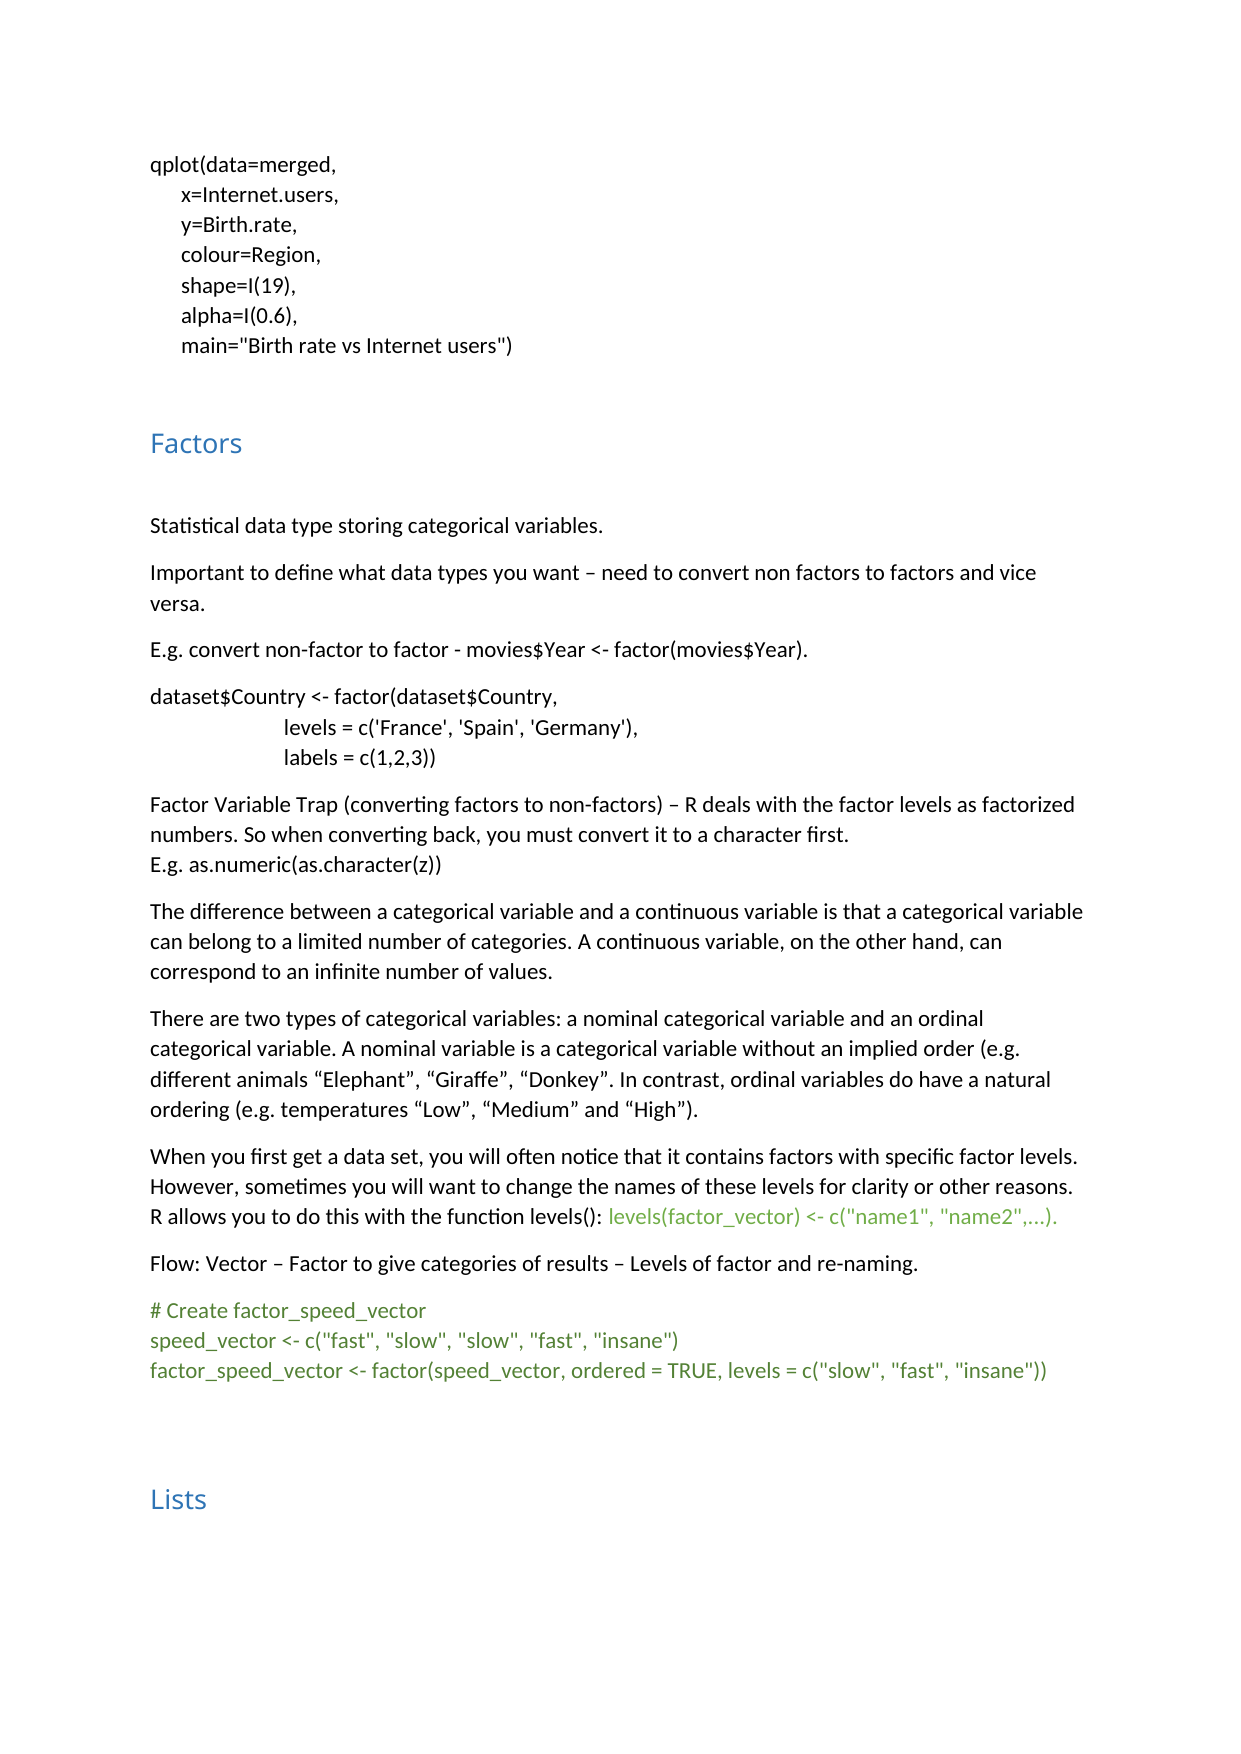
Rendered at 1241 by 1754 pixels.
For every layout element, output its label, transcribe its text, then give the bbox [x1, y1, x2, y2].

text Statistical data type storing categorical variables. [150, 512, 1090, 540]
text Flow: Vector – Factor to give categories of results – Levels of factor and re-naming. [150, 1249, 1090, 1277]
text There are two types of categorical variables: a nominal categorical variable and an ordinal categorical variable. A nominal variable is a categorical variable without an implied order (e.g. different animals “Elephant”, “Giraffe”, “Donkey”. In contrast, ordinal variables do have a natural ordering (e.g. temperatures “Low”, “Medium” and “High”). [150, 1004, 1090, 1123]
text Factor Variable Trap (converting factors to non-factors) – R deals with the factor levels as factorized numbers. So when converting back, you must convert it to a character first. E.g. as.numeric(as.character(z)) [150, 790, 1090, 878]
text # Create factor_speed_vector speed_vector <- c("fast", "slow", "slow", "fast", "insane") factor_speed_vector <- factor(speed_vector, ordered = TRUE, levels = c("slow", "fast", "insane")) [150, 1296, 1090, 1415]
subtitle Lists [150, 1480, 1090, 1517]
text When you first get a data set, you will often notice that it contains factors with specific factor levels. However, sometimes you will want to change the names of these levels for clarity or other reasons. R allows you to do this with the function levels(): levels(factor_vector) <- c("name1", "name2",...). [150, 1142, 1090, 1230]
subtitle Factors [150, 425, 1090, 462]
text qplot(data=merged, x=Internet.users, y=Birth.rate, colour=Region, shape=I(19), alpha=I(0.6), main="Birth rate vs Internet users") [150, 150, 1090, 359]
text E.g. convert non-factor to factor - movies$Year <- factor(movies$Year). [150, 636, 1090, 664]
text The difference between a categorical variable and a continuous variable is that a categorical variable can belong to a limited number of categories. A continuous variable, on the other hand, can correspond to an infinite number of values. [150, 897, 1090, 986]
text dataset$Country <- factor(dataset$Country, levels = c('France', 'Spain', 'Germany'), labels = c(1,2,3)) [150, 682, 1090, 771]
text Important to define what data types you want – need to convert non factors to factors and vice versa. [150, 558, 1090, 617]
